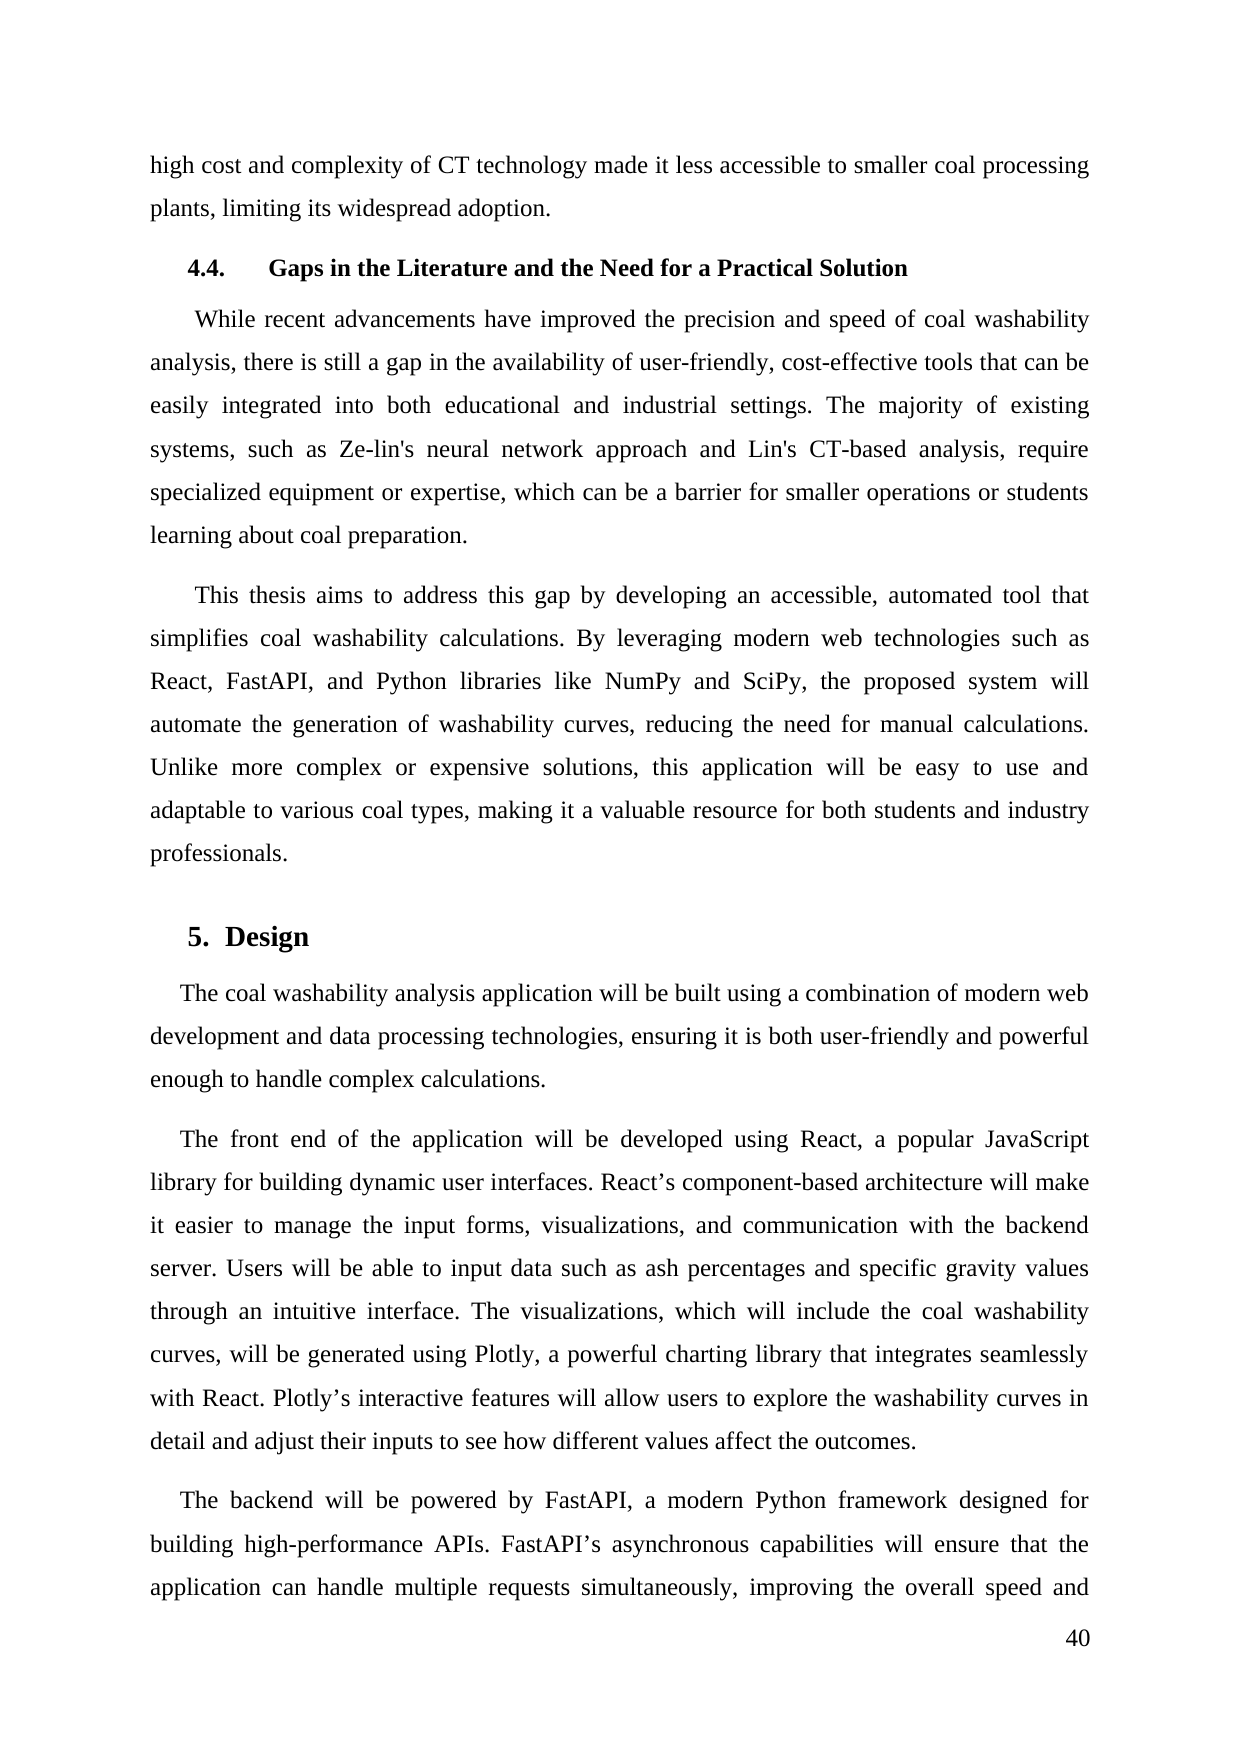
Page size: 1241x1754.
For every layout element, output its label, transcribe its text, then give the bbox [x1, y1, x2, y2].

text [150, 1486, 1090, 1601]
text While recent advancements have improved the precision and speed of coal washability analysis, there is still a gap in the availability of user-friendly, cost-effective tools that can be easily integrated into both educational and industrial settings. The majority of existing systems, such as Ze-lin's neural network approach and Lin's CT-based analysis, require specialized equipment or expertise, which can be a barrier for smaller operations or students learning about coal preparation. [150, 304, 1090, 549]
text The front end of the application will be developed using React, a popular JavaScript library for building dynamic user interfaces. React’s component-based architecture will make it easier to manage the input forms, visualizations, and communication with the backend server. Users will be able to input data such as ash percentages and specific gravity values through an intuitive interface. The visualizations, which will include the coal washability curves, will be generated using Plotly, a powerful charting library that integrates seamlessly with React. Plotly’s interactive features will allow users to explore the washability curves in detail and adjust their inputs to see how different values affect the outcomes. [150, 1124, 1090, 1454]
subtitle Design [187, 919, 1090, 953]
text This thesis aims to address this gap by developing an accessible, automated tool that simplifies coal washability calculations. By leveraging modern web technologies such as React, FastAPI, and Python libraries like NumPy and SciPy, the proposed system will automate the generation of washability curves, reducing the need for manual calculations. Unlike more complex or expensive solutions, this application will be easy to use and adaptable to various coal types, making it a valuable resource for both students and industry professionals. [150, 580, 1090, 867]
text The coal washability analysis application will be built using a combination of modern web development and data processing technologies, ensuring it is both user-friendly and powerful enough to handle complex calculations. [150, 978, 1090, 1093]
subtitle Gaps in the Literature and the Need for a Practical Solution [187, 253, 1090, 282]
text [150, 150, 1090, 222]
